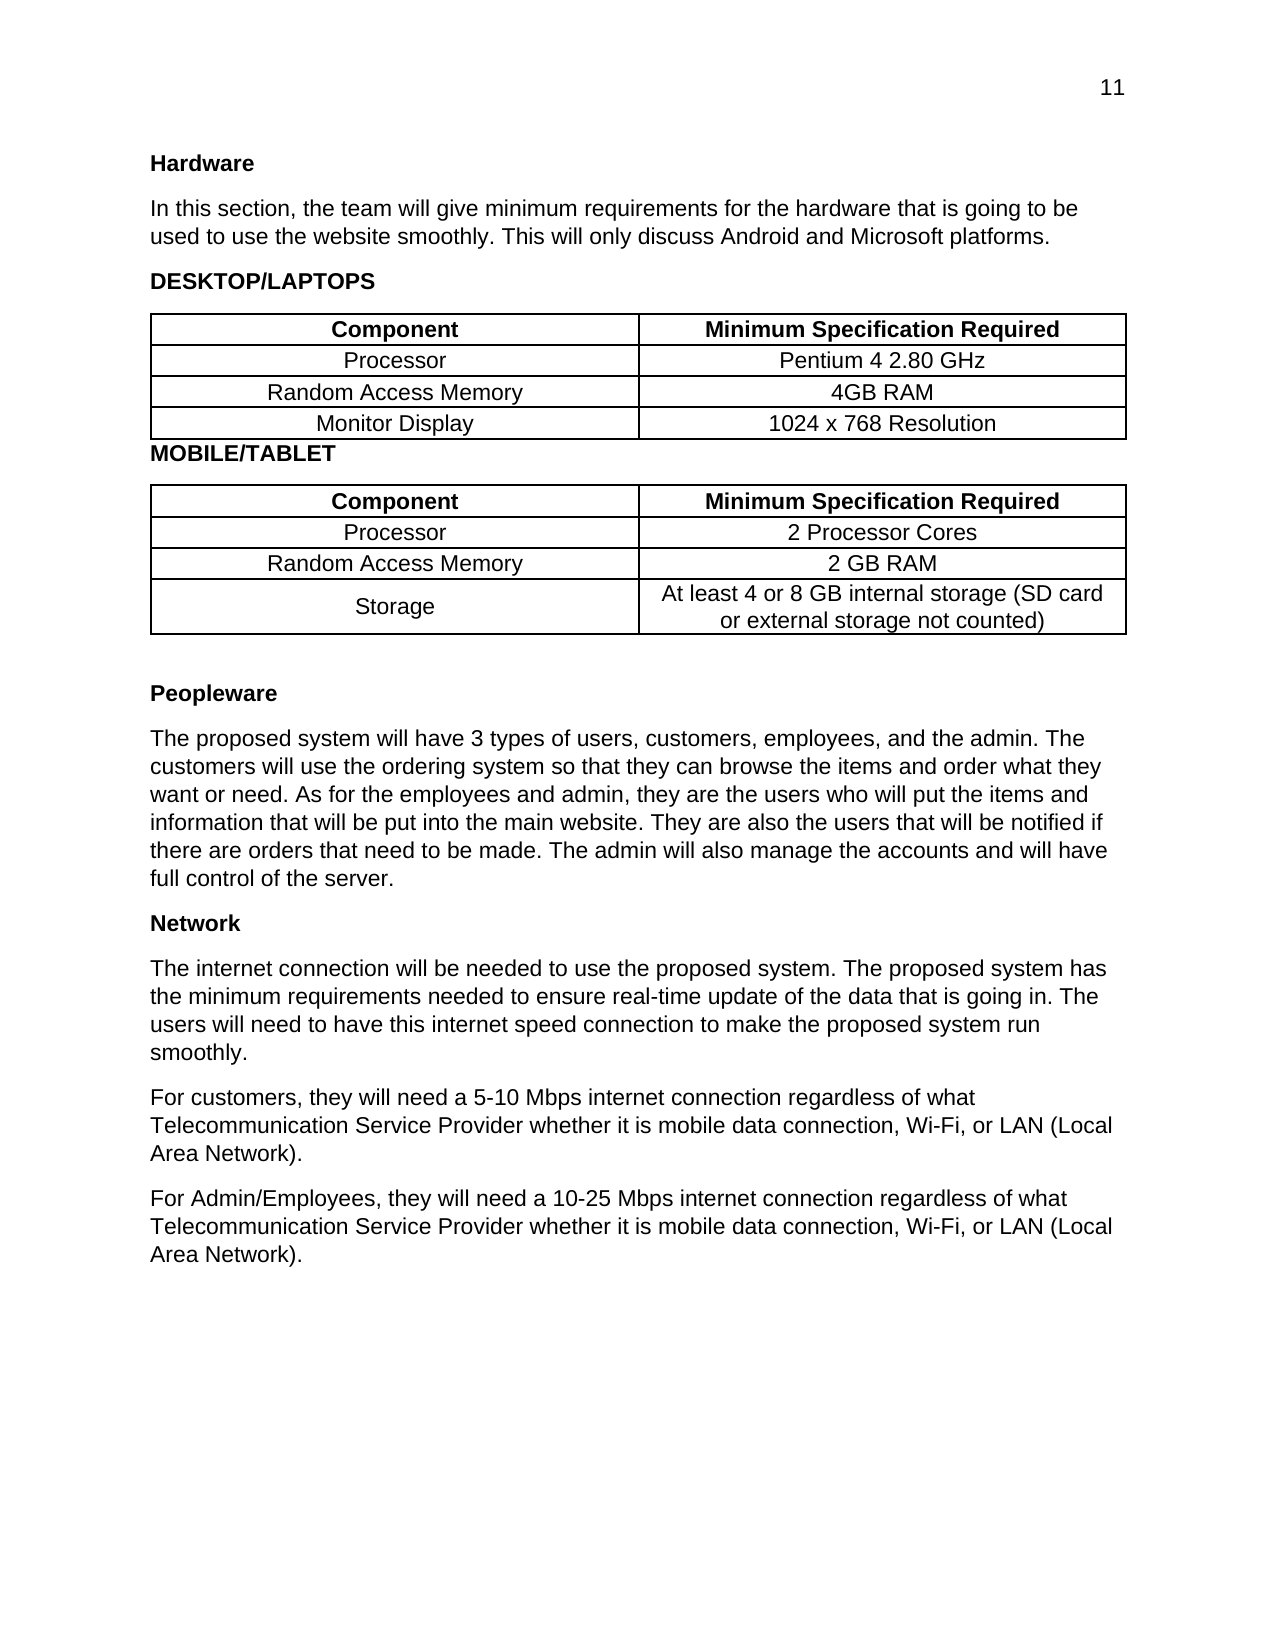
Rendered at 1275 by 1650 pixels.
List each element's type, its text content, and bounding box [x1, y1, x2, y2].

table_cell 1024 x 768 Resolution [640, 408, 1125, 437]
table_cell 2 Processor Cores [640, 518, 1125, 547]
table_header Minimum Specification Required [640, 486, 1125, 516]
table_cell At least 4 or 8 GB internal storage (SD card or external storage not counted) [640, 580, 1125, 633]
table_cell Pentium 4 2.80 GHz [640, 346, 1125, 375]
table_cell 4GB RAM [640, 377, 1125, 406]
table_cell Storage [152, 580, 638, 633]
table_cell Monitor Display [152, 408, 638, 437]
table_header Minimum Specification Required [640, 315, 1125, 344]
text In this section, the team will give minimum requirements for the hardware that is going to be used to use the website smoothly. This will only discuss Android and Microsoft platforms. [150, 195, 1125, 249]
table_header Component [152, 486, 638, 516]
table_cell Processor [152, 518, 638, 547]
text The internet connection will be needed to use the proposed system. The proposed system has the minimum requirements needed to ensure real-time update of the data that is going in. The users will need to have this internet speed connection to make the proposed system run smoothly. [150, 955, 1125, 1066]
table_cell Random Access Memory [152, 549, 638, 578]
text For customers, they will need a 5-10 Mbps internet connection regardless of what Telecommunication Service Provider whether it is mobile data connection, Wi-Fi, or LAN (Local Area Network). [150, 1084, 1125, 1167]
text Peopleware [150, 680, 1125, 706]
text Hardware [150, 150, 1125, 176]
text DESKTOP/LAPTOPS [150, 268, 1125, 294]
table_cell Processor [152, 346, 638, 375]
text The proposed system will have 3 types of users, customers, employees, and the admin. The customers will use the ordering system so that they can browse the items and order what they want or need. As for the employees and admin, they are the users who will put the items and information that will be put into the main website. They are also the users that will be notified if there are orders that need to be made. The admin will also manage the accounts and will have full control of the server. [150, 724, 1125, 892]
text Network [150, 910, 1125, 936]
table_cell 2 GB RAM [640, 549, 1125, 578]
text MOBILE/TABLET [150, 440, 1125, 466]
table_cell Random Access Memory [152, 377, 638, 406]
text For Admin/Employees, they will need a 10-25 Mbps internet connection regardless of what Telecommunication Service Provider whether it is mobile data connection, Wi-Fi, or LAN (Local Area Network). [150, 1185, 1125, 1268]
table_header Component [152, 315, 638, 344]
